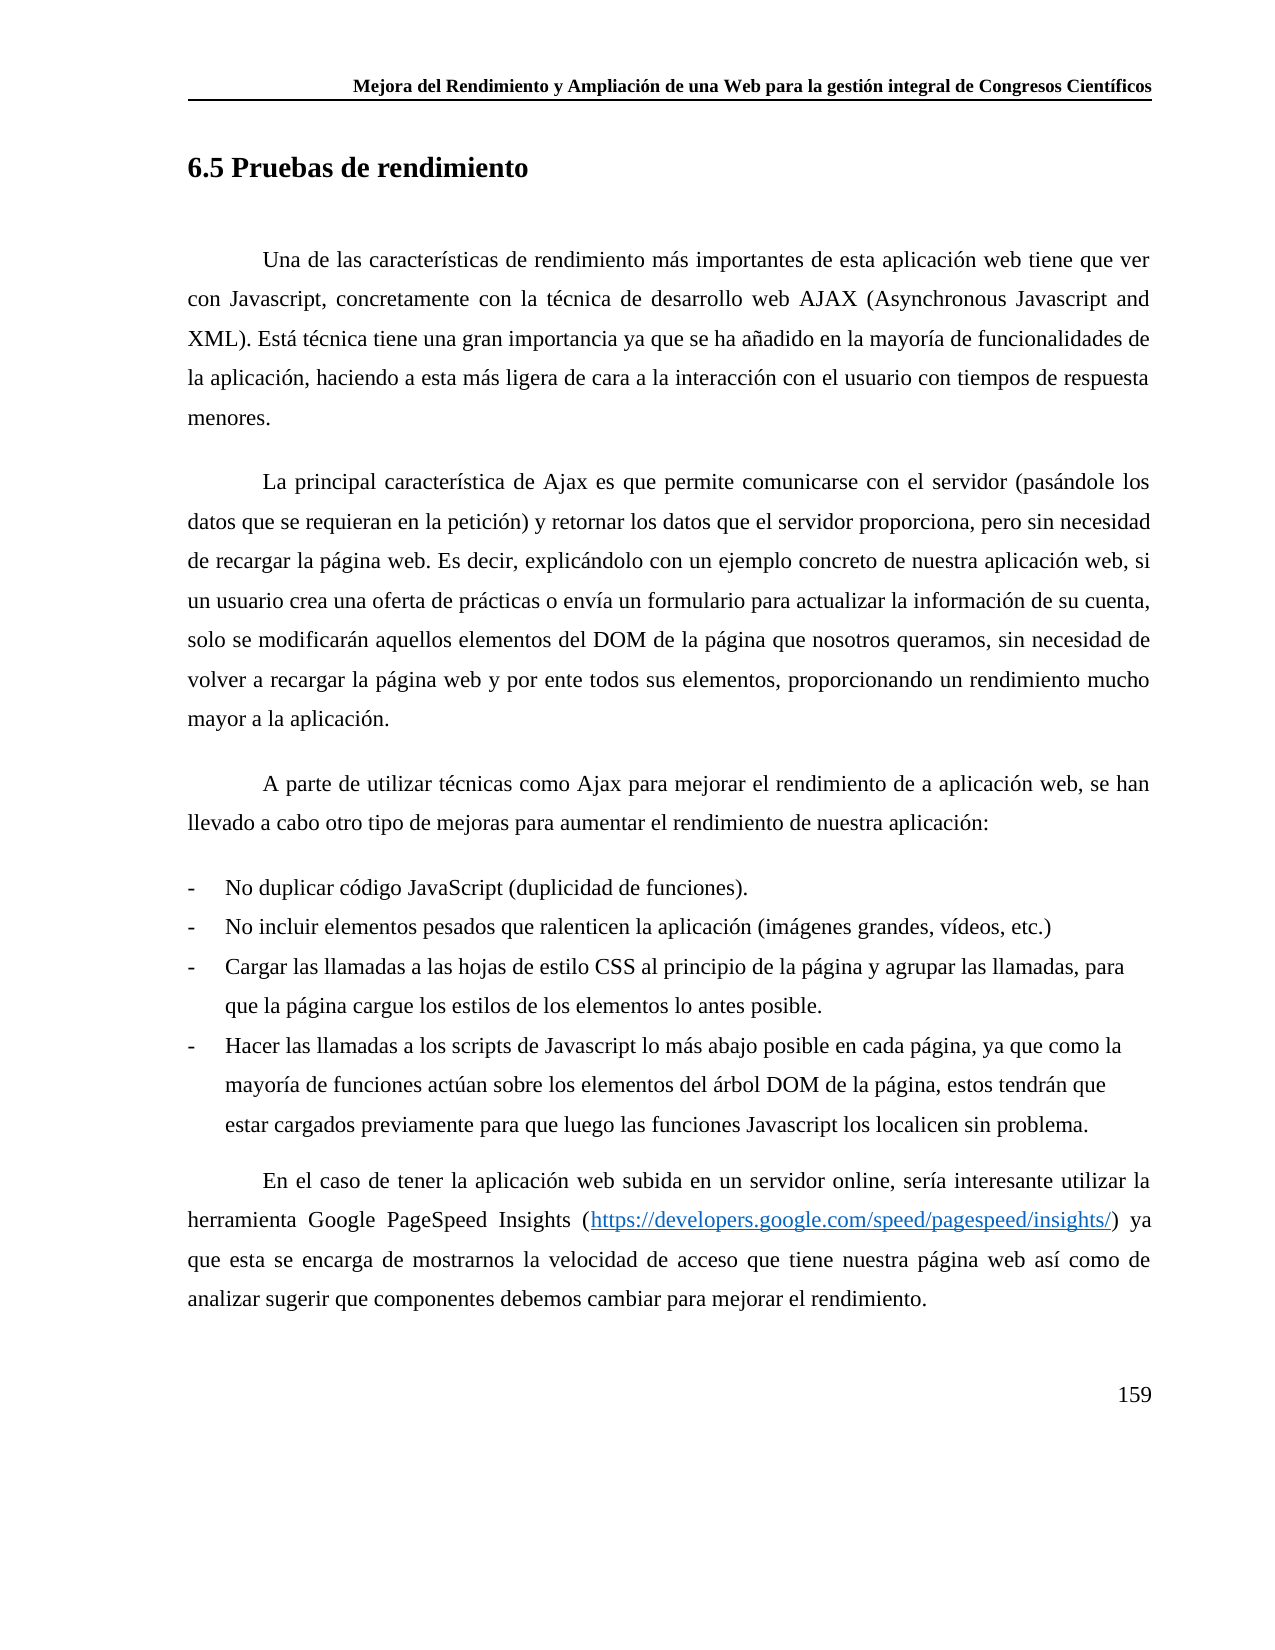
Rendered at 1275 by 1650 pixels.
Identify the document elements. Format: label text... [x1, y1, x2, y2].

list Cargar las llamadas a las hojas de estilo CSS al principio de la página y agrupar las llamadas, para que la página cargue los estilos de los elementos lo antes posible. [187, 953, 1152, 1018]
list No duplicar código JavaScript (duplicidad de funciones). [187, 874, 1152, 900]
text En el caso de tener la aplicación web subida en un servidor online, sería interesante utilizar la herramienta Google PageSpeed Insights (https://developers.google.com/speed/pagespeed/insights/) ya que esta se encarga de mostrarnos la velocidad de acceso que tiene nuestra página web así como de analizar sugerir que componentes debemos cambiar para mejorar el rendimiento. [187, 1167, 1152, 1312]
text Una de las características de rendimiento más importantes de esta aplicación web tiene que ver con Javascript, concretamente con la técnica de desarrollo web AJAX (Asynchronous Javascript and XML). Está técnica tiene una gran importancia ya que se ha añadido en la mayoría de funcionalidades de la aplicación, haciendo a esta más ligera de cara a la interacción con el usuario con tiempos de respuesta menores. [187, 207, 1152, 430]
title 6.5 Pruebas de rendimiento [187, 150, 1152, 183]
text La principal característica de Ajax es que permite comunicarse con el servidor (pasándole los datos que se requieran en la petición) y retornar los datos que el servidor proporciona, pero sin necesidad de recargar la página web. Es decir, explicándolo con un ejemplo concreto de nuestra aplicación web, si un usuario crea una oferta de prácticas o envía un formulario para actualizar la información de su cuenta, solo se modificarán aquellos elementos del DOM de la página que nosotros queramos, sin necesidad de volver a recargar la página web y por ente todos sus elementos, proporcionando un rendimiento mucho mayor a la aplicación. [187, 468, 1152, 732]
list Hacer las llamadas a los scripts de Javascript lo más abajo posible en cada página, ya que como la mayoría de funciones actúan sobre los elementos del árbol DOM de la página, estos tendrán que estar cargados previamente para que luego las funciones Javascript los localicen sin problema. [187, 1032, 1152, 1137]
text A parte de utilizar técnicas como Ajax para mejorar el rendimiento de a aplicación web, se han llevado a cabo otro tipo de mejoras para aumentar el rendimiento de nuestra aplicación: [187, 770, 1152, 836]
list No incluir elementos pesados que ralenticen la aplicación (imágenes grandes, vídeos, etc.) [187, 913, 1152, 939]
